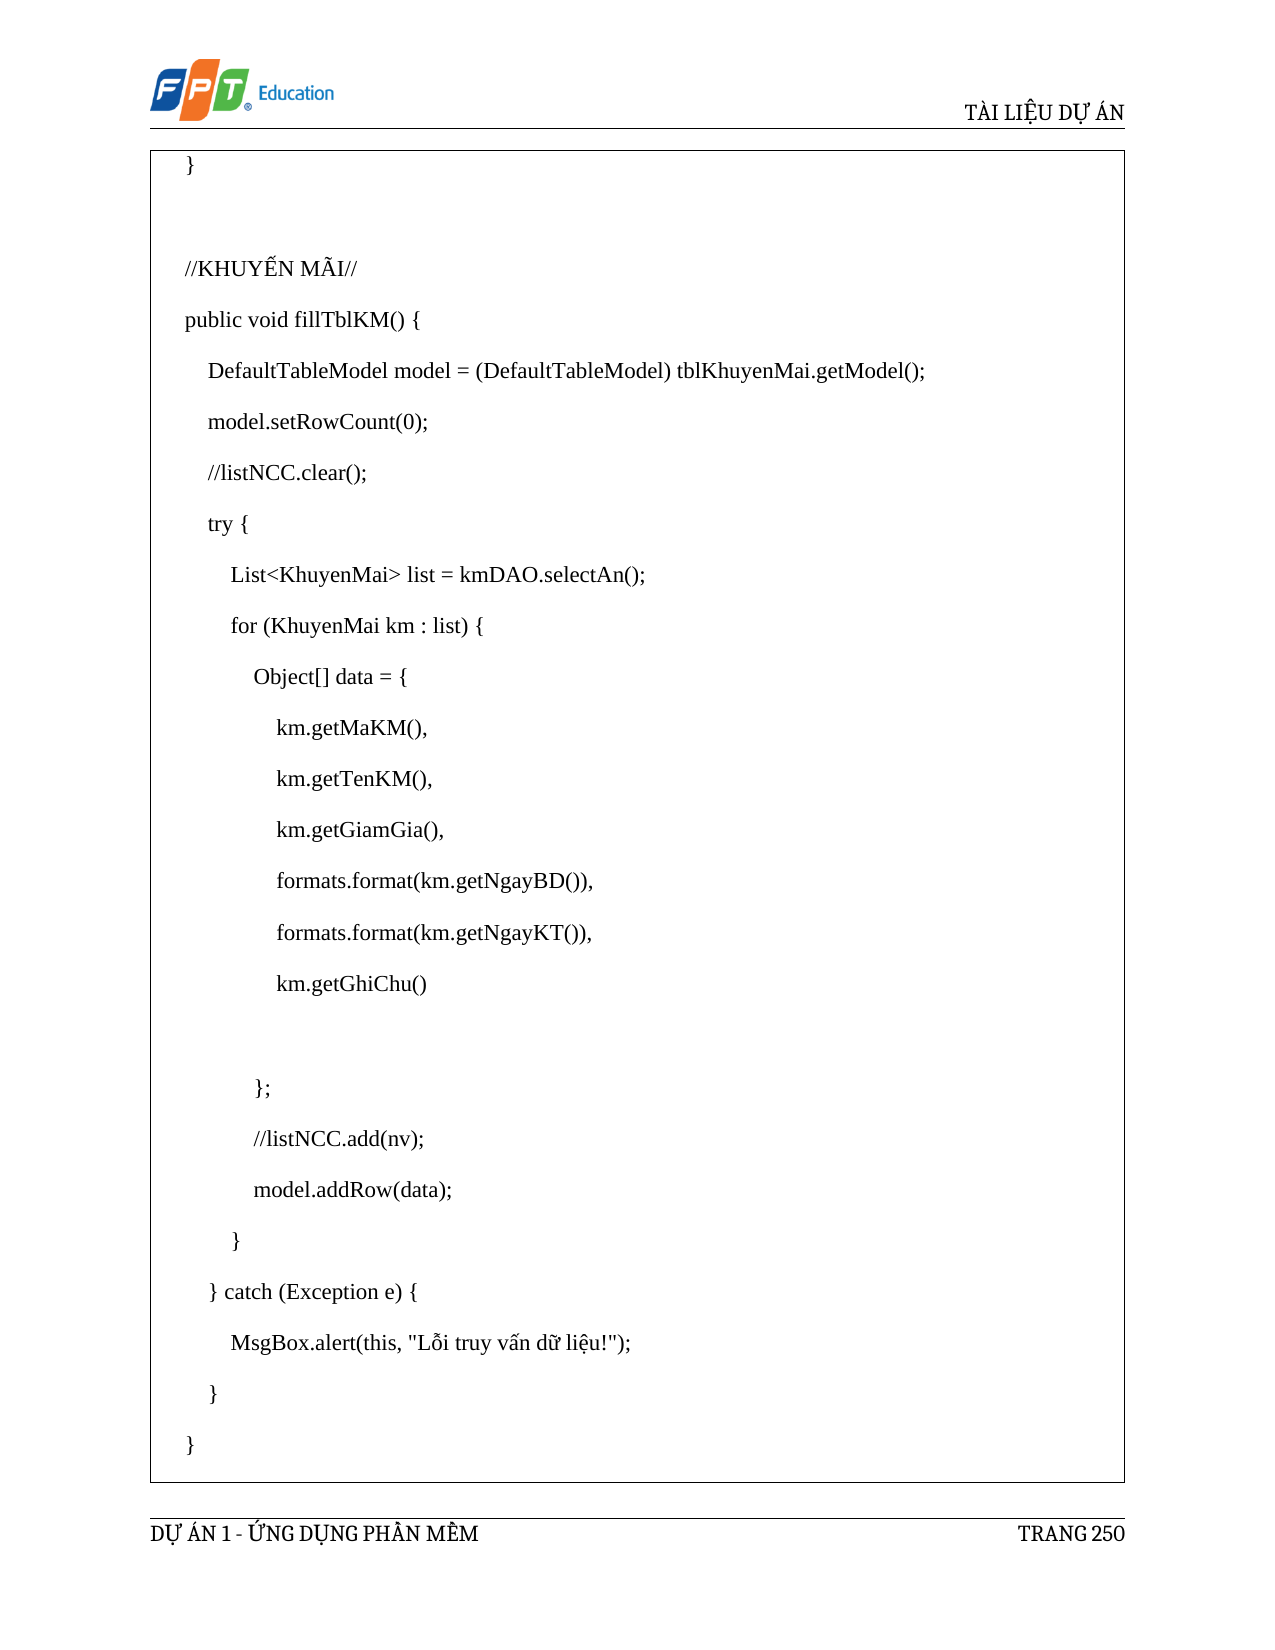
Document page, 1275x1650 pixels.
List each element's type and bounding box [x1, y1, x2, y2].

table_header [151, 151, 1124, 1482]
picture [150, 59, 336, 121]
